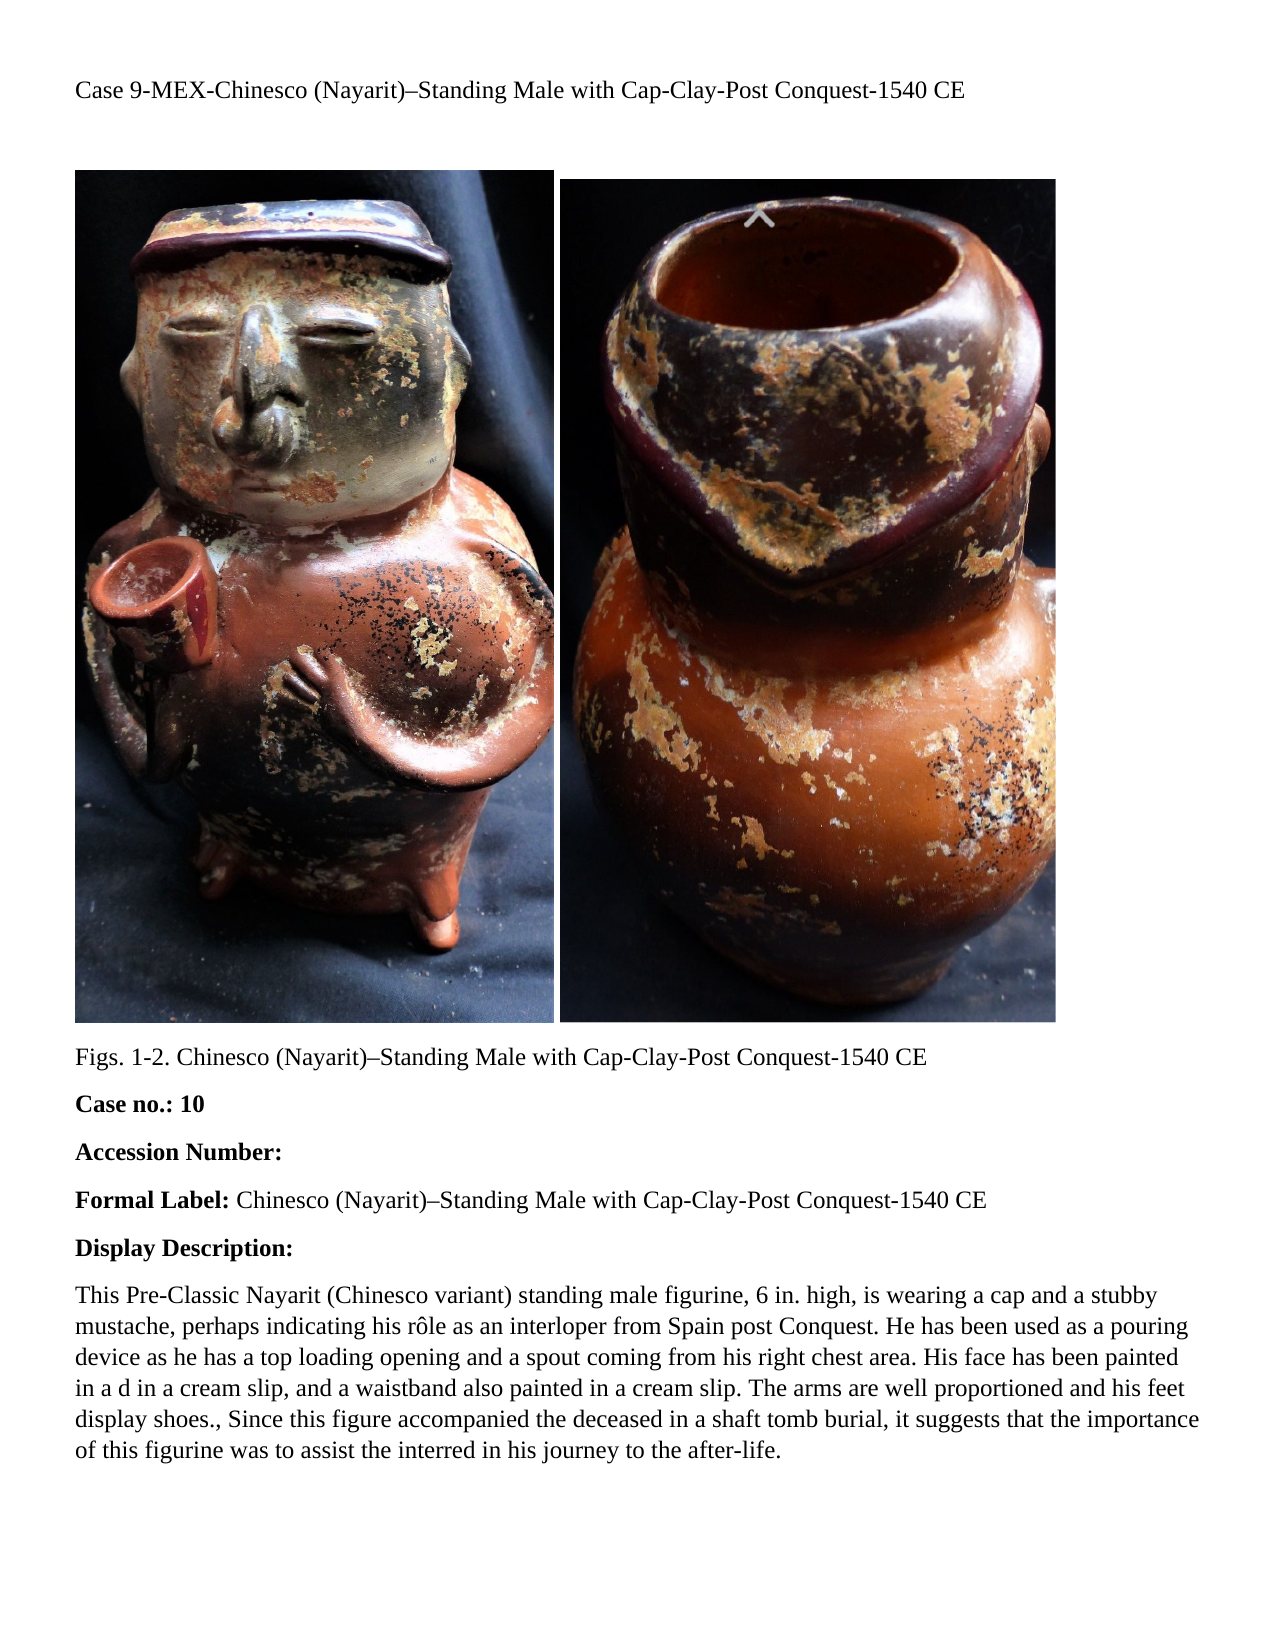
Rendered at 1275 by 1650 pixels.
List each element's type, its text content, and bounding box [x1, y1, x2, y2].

text Case no.: 10 [75, 1089, 1200, 1118]
picture [75, 170, 554, 1023]
text Case 9-MEX-Chinesco (Nayarit)–Standing Male with Cap-Clay-Post Conquest-1540 CE [75, 75, 1200, 104]
text Display Description: [75, 1233, 1200, 1261]
text This Pre-Classic Nayarit (Chinesco variant) standing male figurine, 6 in. high, is wearing a cap and a stubby mustache, perhaps indicating his rôle as an interloper from Spain post Conquest. He has been used as a pouring device as he has a top loading opening and a spout coming from his right chest area. His face has been painted in a d in a cream slip, and a waistband also painted in a cream slip. The arms are well proportioned and his feet display shoes., Since this figure accompanied the deceased in a shaft tomb burial, it suggests that the importance of this figurine was to assist the interred in his journey to the after-life. [75, 1280, 1200, 1464]
text Figs. 1-2. Chinesco (Nayarit)–Standing Male with Cap-Clay-Post Conquest-1540 CE [75, 1042, 1200, 1071]
text Accession Number: [75, 1137, 1200, 1166]
text Formal Label: Chinesco (Nayarit)–Standing Male with Cap-Clay-Post Conquest-1540 CE [75, 1185, 1200, 1214]
